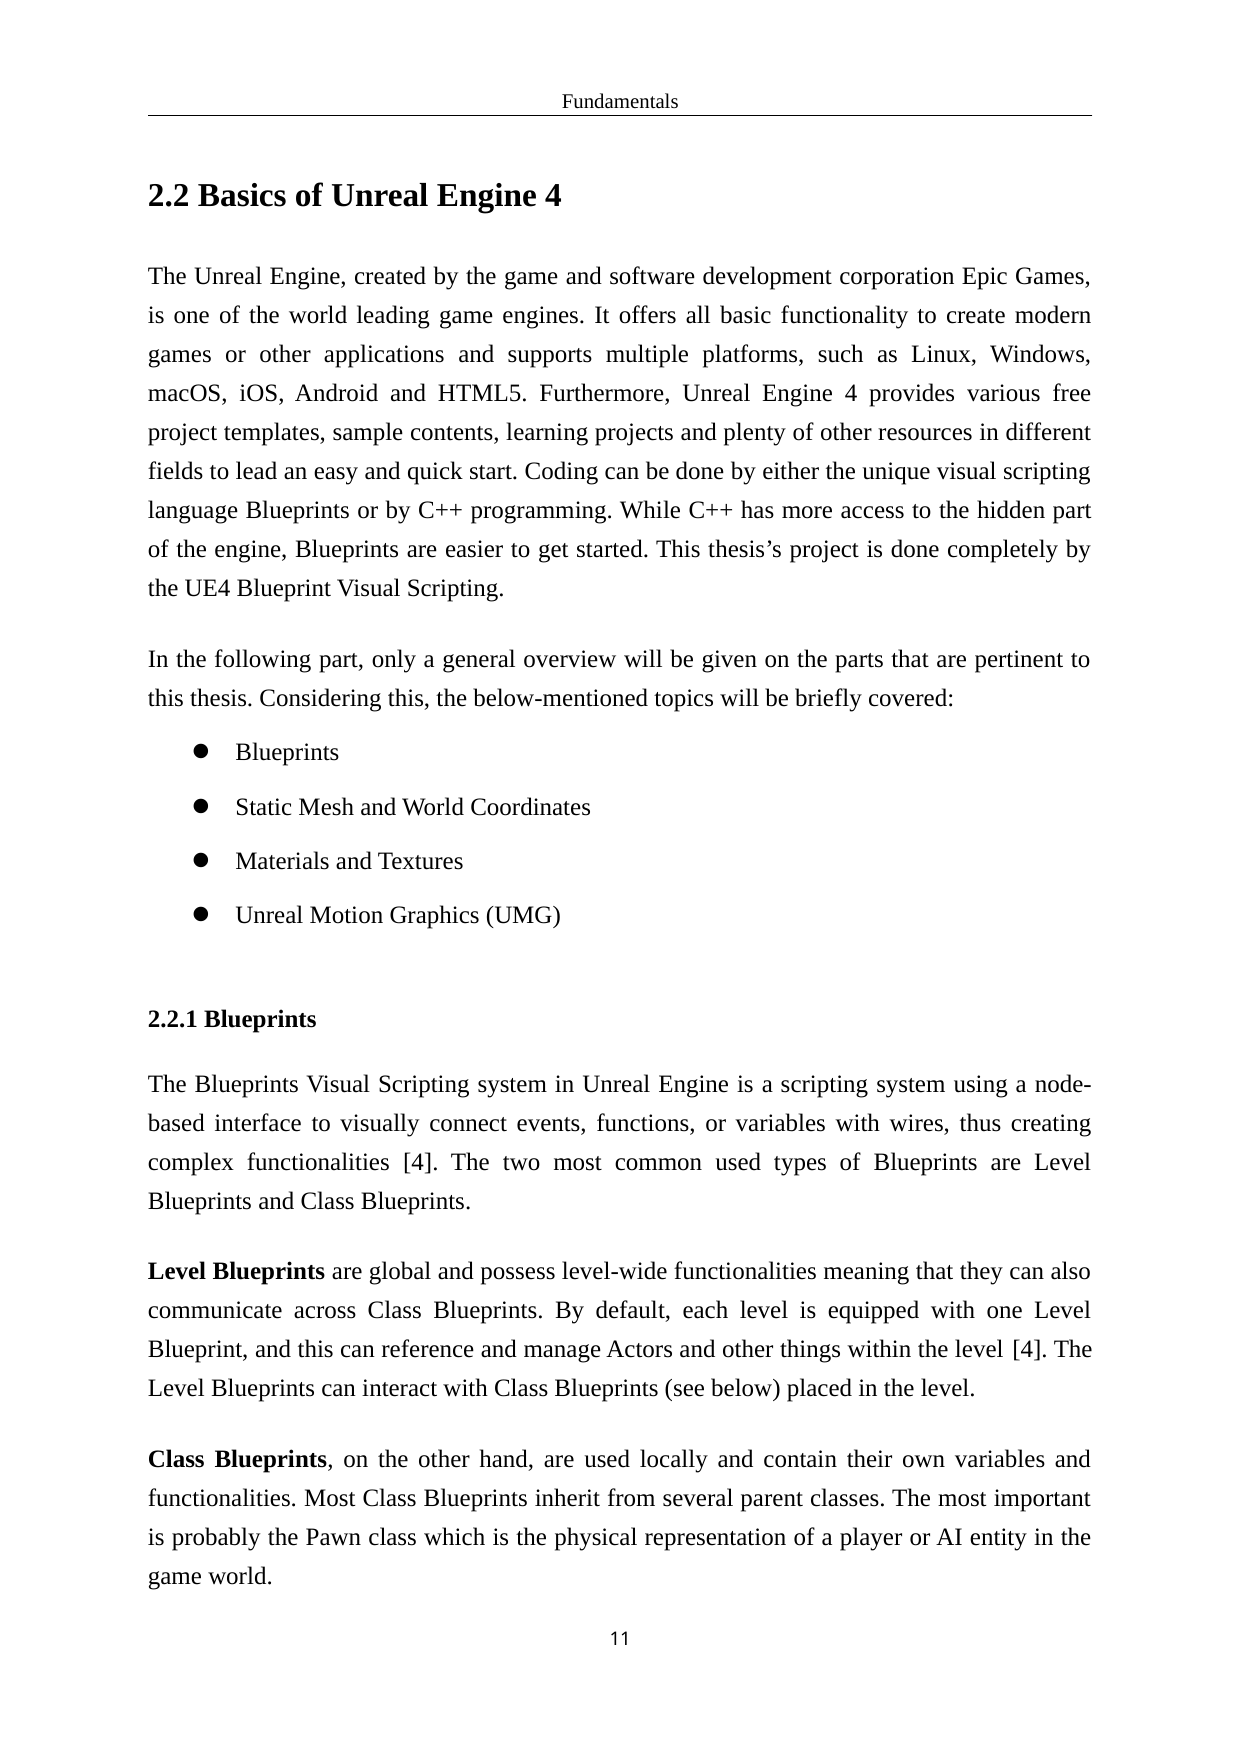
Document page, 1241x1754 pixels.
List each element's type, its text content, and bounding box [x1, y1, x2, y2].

list Materials and Textures [191, 844, 1092, 877]
text Level Blueprints are global and possess level-wide functionalities meaning that they can also communicate across Class Blueprints. By default, each level is equipped with one Level Blueprint, and this can reference and manage Actors and other things within the level [5]. The Level Blueprints can interact with Class Blueprints (see below) placed in the level. [148, 1254, 1092, 1404]
list Unreal Motion Graphics (UMG) [191, 899, 1092, 931]
subtitle 2.2 Basics of Unreal Engine 4 [148, 162, 1092, 227]
text The Blueprints Visual Scripting system in Unreal Engine is a scripting system using a node-based interface to visually connect events, functions, or variables with wires, thus creating complex functionalities [5]. The two most common used types of Blueprints are Level Blueprints and Class Blueprints. [148, 1067, 1092, 1216]
list Blueprints [191, 735, 1092, 768]
text The Unreal Engine, created by the game and software development corporation Epic Games, is one of the world leading game engines. It offers all basic functionality to create modern games or other applications and supports multiple platforms, such as Linux, Windows, macOS, iOS, Android and HTML5. Furthermore, Unreal Engine 4 provides various free project templates, sample contents, learning projects and plenty of other resources in different fields to lead an easy and quick start. Coding can be done by either the unique visual scripting language Blueprints or by C++ programming. While C++ has more access to the hidden part of the engine, Blueprints are easier to get started. This thesis’s project is done completely by the UE4 Blueprint Visual Scripting. [148, 259, 1092, 604]
text In the following part, only a general overview will be given on the parts that are pertinent to this thesis. Considering this, the below-mentioned topics will be briefly covered: [148, 642, 1092, 713]
list Static Mesh and World Coordinates [191, 790, 1092, 822]
subtitle 2.2.1 Blueprints [148, 1002, 1092, 1034]
text Class Blueprints, on the other hand, are used locally and contain their own variables and functionalities. Most Class Blueprints inherit from several parent classes. The most important is probably the Pawn class which is the physical representation of a player or AI entity in the game world. [148, 1442, 1092, 1592]
